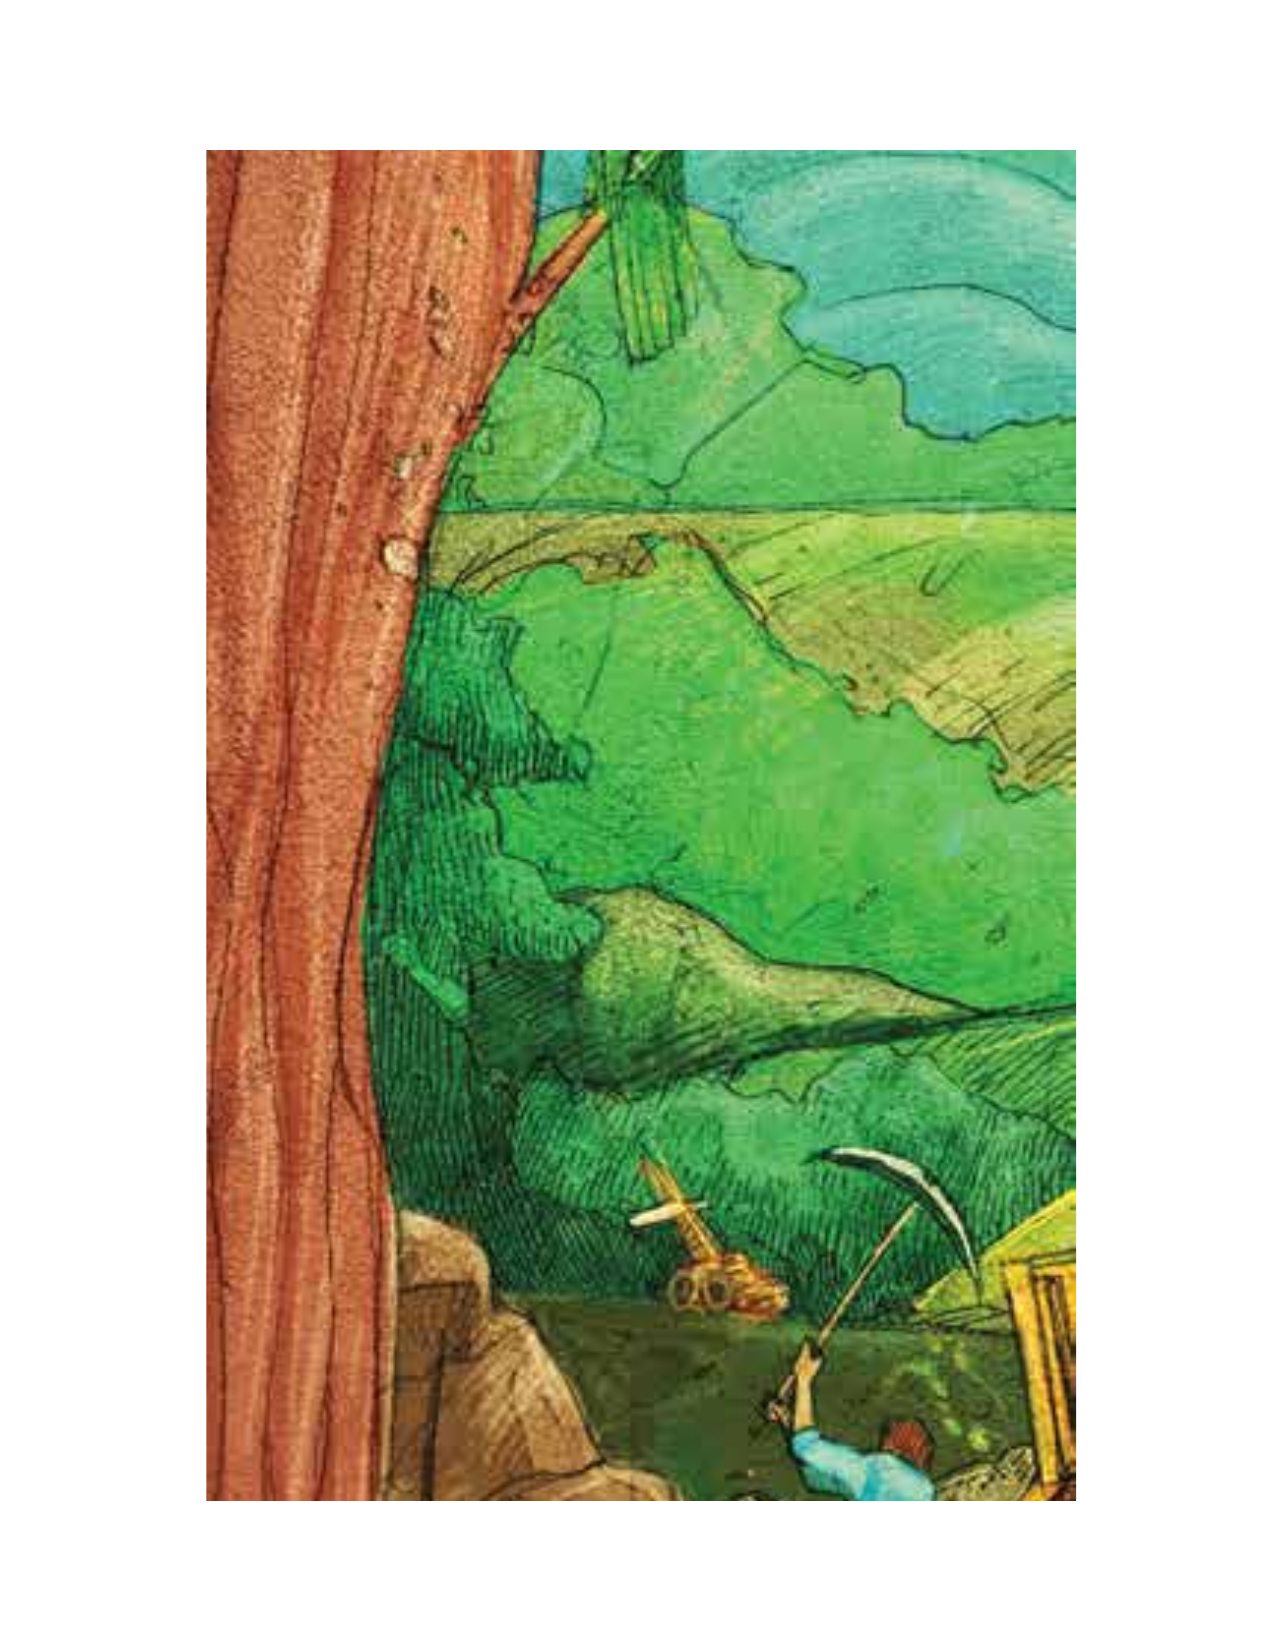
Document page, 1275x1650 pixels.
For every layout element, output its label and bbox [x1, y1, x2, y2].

picture [206, 150, 1077, 1501]
